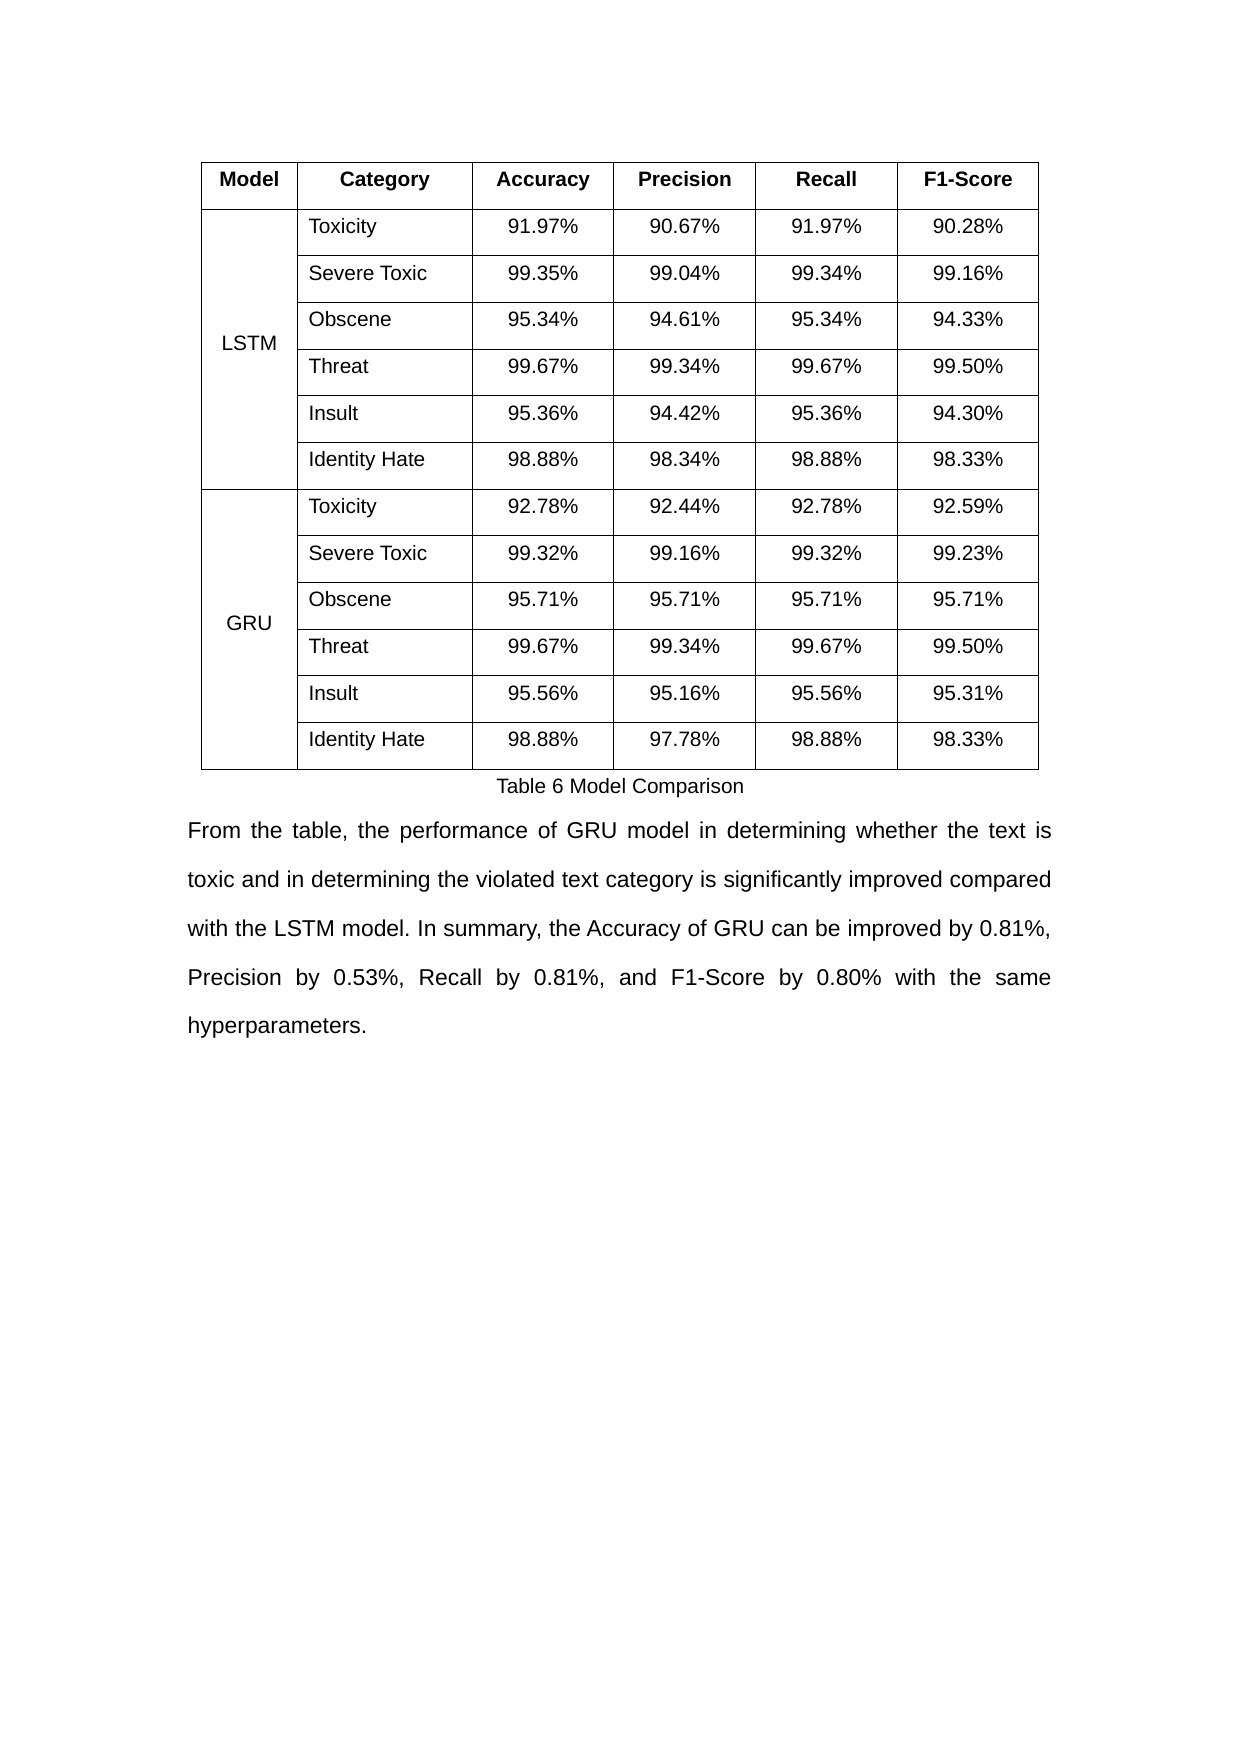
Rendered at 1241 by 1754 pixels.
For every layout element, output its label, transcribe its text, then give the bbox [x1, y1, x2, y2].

table_cell 99.32% [756, 536, 897, 582]
table_cell 99.50% [898, 630, 1038, 675]
table_cell 95.71% [614, 583, 755, 629]
table_cell Identity Hate [298, 443, 472, 489]
table_cell 99.67% [473, 350, 613, 395]
table_header Accuracy [473, 163, 613, 209]
table_cell 95.71% [898, 583, 1038, 629]
table_cell 99.67% [756, 630, 897, 675]
table_cell Threat [298, 350, 472, 395]
table_cell Threat [298, 630, 472, 675]
table_cell 99.04% [614, 256, 755, 302]
table_cell 99.34% [614, 350, 755, 395]
table_cell 98.33% [898, 443, 1038, 489]
table_cell 98.34% [614, 443, 755, 489]
table_cell 92.78% [473, 490, 613, 535]
table_cell 92.59% [898, 490, 1038, 535]
table_cell 91.97% [473, 210, 613, 255]
table_cell 95.71% [473, 583, 613, 629]
table_cell 99.16% [614, 536, 755, 582]
table_cell 90.28% [898, 210, 1038, 255]
table_cell 92.78% [756, 490, 897, 535]
table_cell LSTM [202, 210, 297, 489]
table_cell Insult [298, 676, 472, 722]
table_cell 95.56% [473, 676, 613, 722]
table_header Precision [614, 163, 755, 209]
table_cell Toxicity [298, 490, 472, 535]
table_cell Insult [298, 396, 472, 442]
table_cell 98.88% [756, 443, 897, 489]
table_cell 95.16% [614, 676, 755, 722]
table_cell 92.44% [614, 490, 755, 535]
table_cell 98.33% [898, 723, 1038, 769]
table_cell 94.33% [898, 303, 1038, 349]
table_cell 98.88% [473, 723, 613, 769]
table_header F1-Score [898, 163, 1038, 209]
table_cell 95.71% [756, 583, 897, 629]
table_cell 95.36% [473, 396, 613, 442]
table_cell 94.42% [614, 396, 755, 442]
table_header Recall [756, 163, 897, 209]
table_header Model [202, 163, 297, 209]
table_cell 95.56% [756, 676, 897, 722]
table_cell 94.30% [898, 396, 1038, 442]
table_cell 91.97% [756, 210, 897, 255]
table_cell 95.34% [473, 303, 613, 349]
table_cell 95.34% [756, 303, 897, 349]
table_cell Obscene [298, 303, 472, 349]
table_cell Identity Hate [298, 723, 472, 769]
table_cell 99.67% [473, 630, 613, 675]
text From the table, the performance of GRU model in determining whether the text is toxic and in determining the violated text category is significantly improved compared with the LSTM model. In summary, the Accuracy of GRU can be improved by 0.81%, Precision by 0.53%, Recall by 0.81%, and F1-Score by 0.80% with the same hyperparameters. [187, 814, 1053, 1042]
table_cell 99.35% [473, 256, 613, 302]
table_cell Severe Toxic [298, 256, 472, 302]
table_cell 99.23% [898, 536, 1038, 582]
table_cell 99.34% [756, 256, 897, 302]
table_cell 99.67% [756, 350, 897, 395]
table_cell Toxicity [298, 210, 472, 255]
table_cell Obscene [298, 583, 472, 629]
table_cell 94.61% [614, 303, 755, 349]
table_cell 99.34% [614, 630, 755, 675]
table_cell 98.88% [473, 443, 613, 489]
table_cell Severe Toxic [298, 536, 472, 582]
table_header Category [298, 163, 472, 209]
table_cell 95.36% [756, 396, 897, 442]
table_cell 95.31% [898, 676, 1038, 722]
table_cell GRU [202, 490, 297, 769]
table_cell 99.50% [898, 350, 1038, 395]
table_cell 99.16% [898, 256, 1038, 302]
table_cell 97.78% [614, 723, 755, 769]
table_cell 90.67% [614, 210, 755, 255]
table_cell 99.32% [473, 536, 613, 582]
table_cell 98.88% [756, 723, 897, 769]
